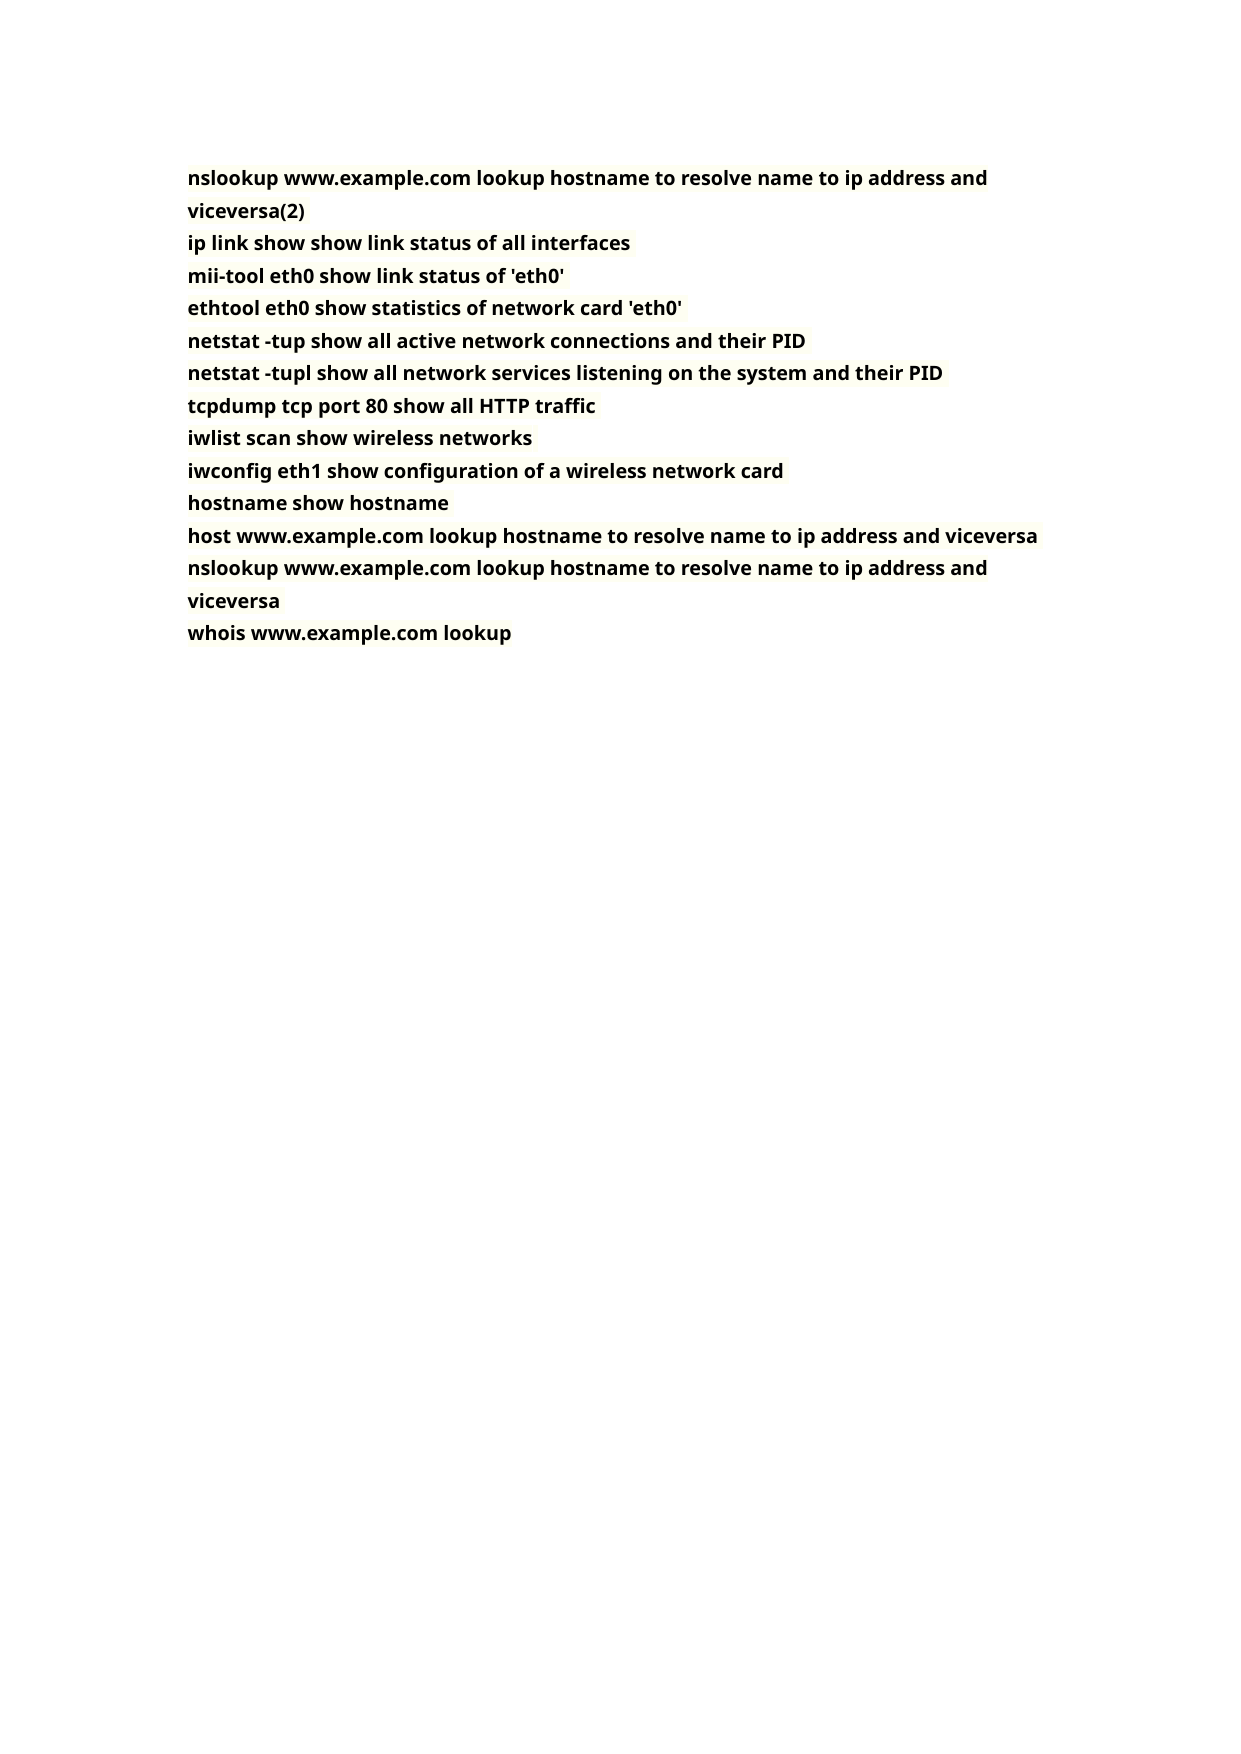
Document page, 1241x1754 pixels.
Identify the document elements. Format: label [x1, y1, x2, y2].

subtitle [187, 162, 1053, 649]
